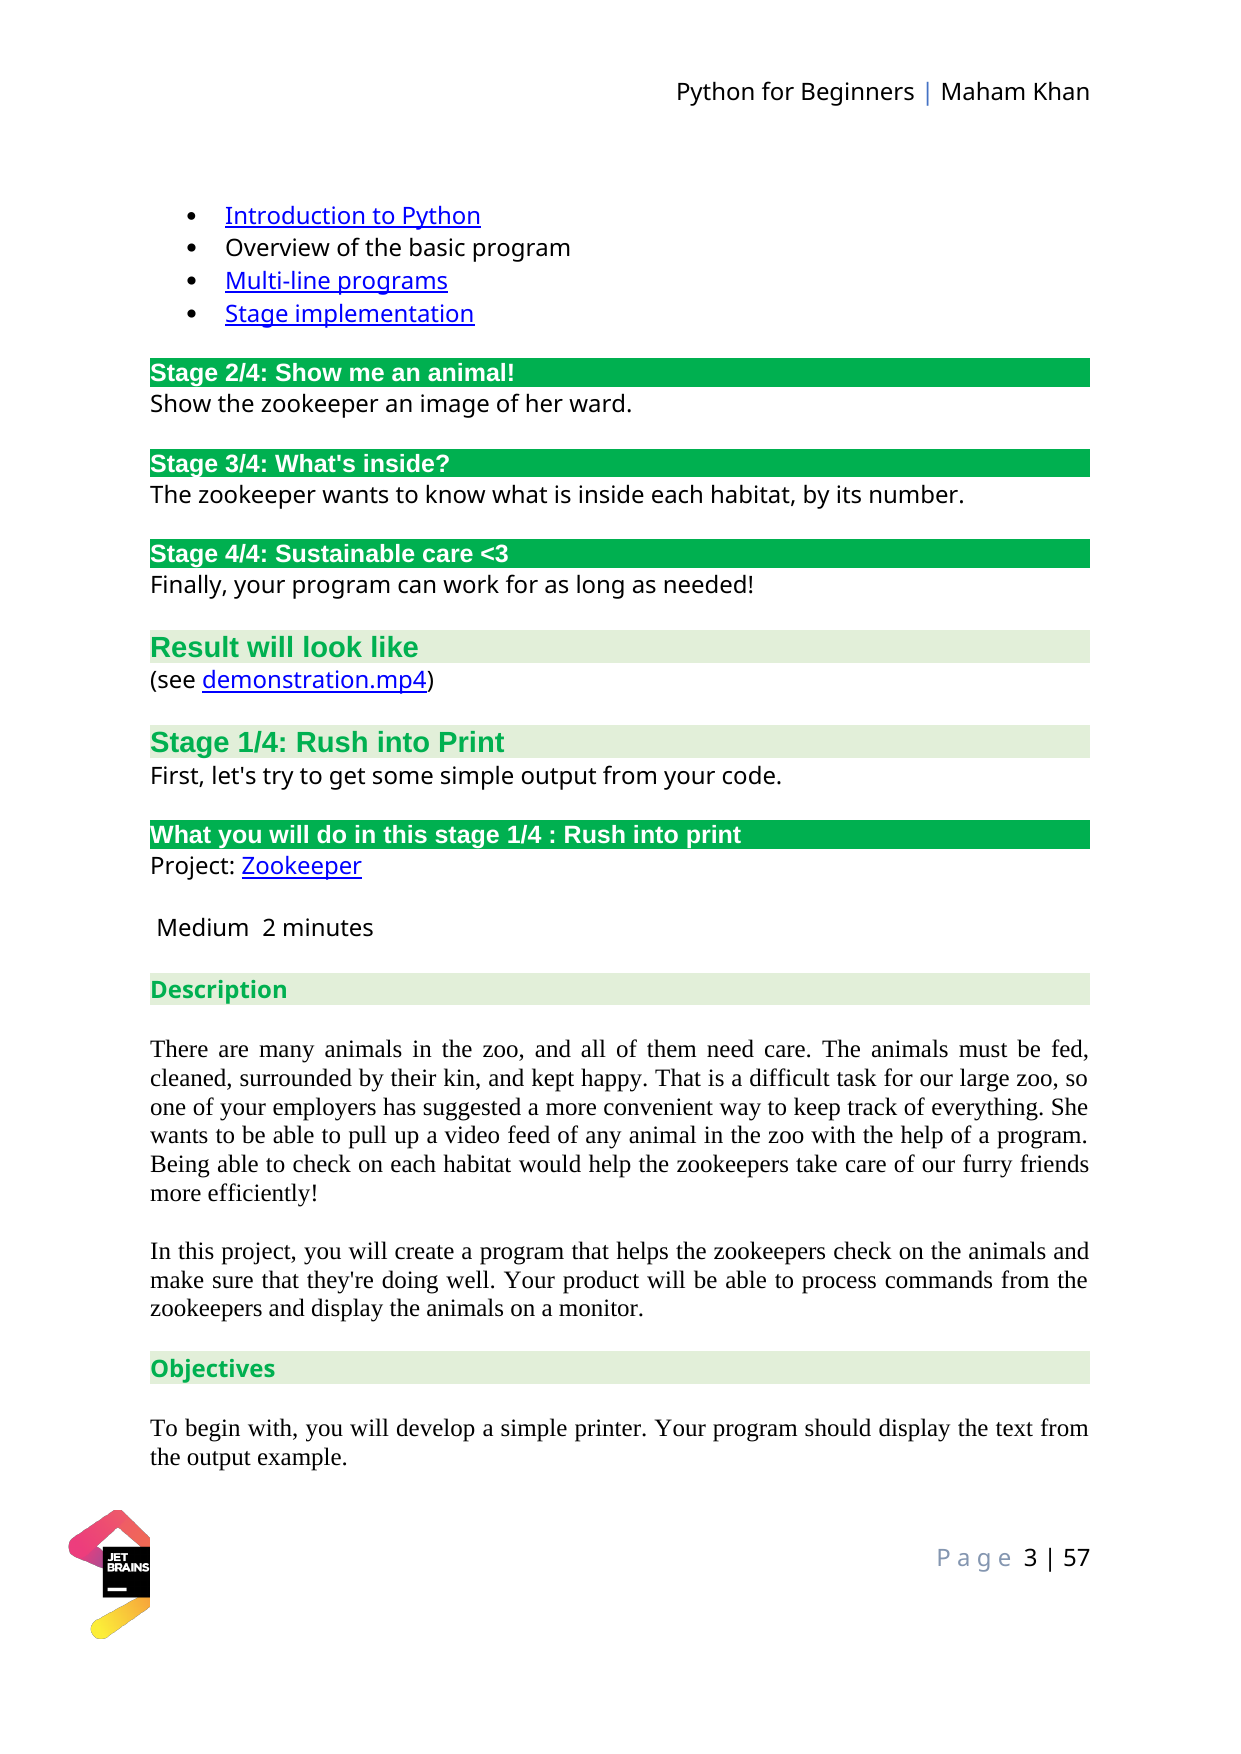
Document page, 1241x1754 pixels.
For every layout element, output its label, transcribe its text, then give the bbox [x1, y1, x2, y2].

list Multi-line programs [187, 264, 1090, 296]
subtitle Objectives [150, 1351, 1090, 1384]
text (see demonstration.mp4) [150, 663, 1090, 696]
text In this project, you will create a program that helps the zookeepers check on the animals and make sure that they're doing well. Your product will be able to process commands from the zookeepers and display the animals on a monitor. [150, 1236, 1090, 1322]
subtitle Stage 4/4: Sustainable care <3 [150, 539, 1090, 568]
text Show the zookeeper an image of her ward. [150, 387, 1090, 419]
subtitle Result will look like [150, 630, 1090, 663]
subtitle Stage 3/4: What's inside? [150, 449, 1090, 477]
subtitle What you will do in this stage 1/4 : Rush into print [150, 820, 1090, 849]
text First, let's try to get some simple output from your code. [150, 758, 1090, 791]
text To begin with, you will develop a simple printer. Your program should display the text from the output example. [150, 1413, 1090, 1471]
subtitle Description [150, 973, 1090, 1005]
text Medium 2 minutes [150, 911, 1090, 943]
list Overview of the basic program [187, 231, 1090, 264]
text Project: Zookeeper [150, 849, 1090, 882]
text Finally, your program can work for as long as needed! [150, 568, 1090, 601]
subtitle Stage 2/4: Show me an animal! [150, 358, 1090, 387]
list Stage implementation [187, 296, 1090, 329]
subtitle Stage 1/4: Rush into Print [150, 725, 1090, 758]
text There are many animals in the zoo, and all of them need care. The animals must be fed, cleaned, surrounded by their kin, and kept happy. That is a difficult task for our large zoo, so one of your employers has suggested a more convenient way to keep track of everything. She wants to be able to pull up a video feed of any animal in the zoo with the help of a program. Being able to check on each habitat would help the zookeepers take care of our furry friends more efficiently! [150, 1034, 1090, 1207]
text The zookeeper wants to know what is inside each habitat, by its number. [150, 477, 1090, 510]
list Introduction to Python [187, 198, 1090, 231]
picture [63, 1510, 193, 1639]
